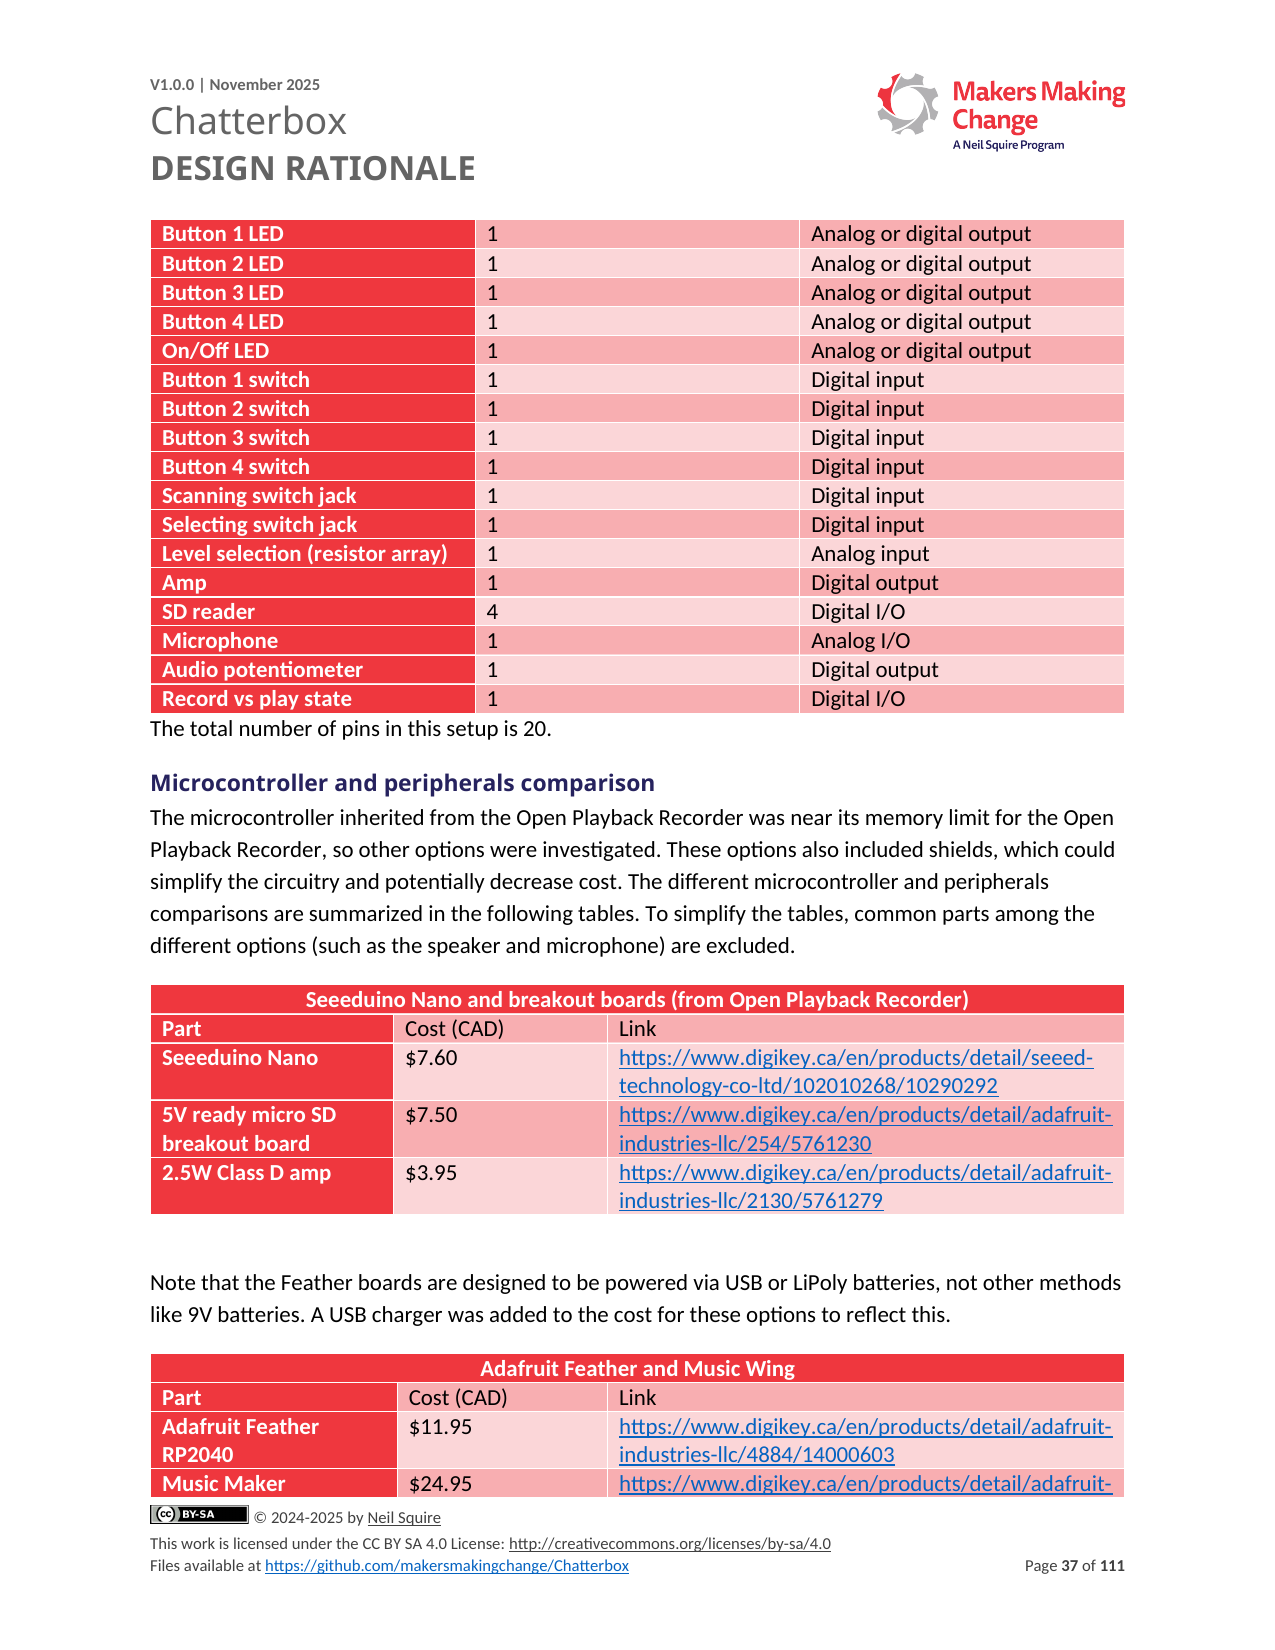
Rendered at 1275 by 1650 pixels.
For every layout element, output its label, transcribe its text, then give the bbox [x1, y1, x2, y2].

table_cell 1 [476, 336, 799, 364]
table_cell $3.95 [394, 1158, 607, 1214]
table_cell 1 [476, 510, 799, 538]
table_cell Button 3 LED [151, 278, 475, 306]
table_cell 1 [476, 220, 799, 248]
table_cell Analog or digital output [800, 220, 1124, 248]
table_cell Digital input [800, 365, 1124, 393]
table_cell Music Maker FeatherWing with amp [151, 1469, 397, 1497]
table_cell 1 [476, 568, 799, 596]
table_cell Level selection (resistor array) [151, 539, 475, 567]
table_cell 1 [476, 249, 799, 277]
table_cell Button 1 switch [151, 365, 475, 393]
table_cell Microphone [151, 626, 475, 654]
table_cell SD reader [151, 598, 475, 625]
table_cell Digital I/O [800, 685, 1124, 713]
table_cell https://www.digikey.ca/en/products/detail/adafruit-industries-llc/3436/6827175 [608, 1469, 1124, 1497]
table_cell Cost (CAD) [394, 1015, 607, 1042]
picture [877, 73, 1125, 152]
text The microcontroller inherited from the Open Playback Recorder was near its memory limit for the Open Playback Recorder, so other options were investigated. These options also included shields, which could simplify the circuitry and potentially decrease cost. The different microcontroller and peripherals comparisons are summarized in the following tables. To simplify the tables, common parts among the different options (such as the speaker and microphone) are excluded. [150, 803, 1125, 959]
table_cell $7.60 [394, 1044, 607, 1099]
table_cell 1 [476, 365, 799, 393]
table_cell 1 [476, 685, 799, 713]
table_cell $11.95 [398, 1412, 607, 1468]
table_header Seeeduino Nano and breakout boards (from Open Playback Recorder) [151, 985, 1124, 1013]
table_cell Button 3 switch [151, 423, 475, 451]
table_cell Analog or digital output [800, 249, 1124, 277]
picture [150, 1505, 249, 1524]
table_cell Part [151, 1383, 397, 1411]
table_cell Digital output [800, 656, 1124, 683]
table_cell Analog or digital output [800, 307, 1124, 335]
table_cell 1 [476, 452, 799, 480]
table_cell Digital output [800, 568, 1124, 596]
text Note that the Feather boards are designed to be powered via USB or LiPoly batteries, not other methods like 9V batteries. A USB charger was added to the cost for these options to reflect this. [150, 1268, 1125, 1328]
table_header Adafruit Feather and Music Wing [151, 1354, 1124, 1382]
table_cell Record vs play state [151, 685, 475, 713]
table_cell Adafruit Feather RP2040 [151, 1412, 397, 1468]
table_cell Part [151, 1015, 393, 1042]
table_cell 2.5W Class D amp [151, 1158, 393, 1214]
table_cell $24.95 [398, 1469, 607, 1497]
table_cell Analog I/O [800, 626, 1124, 654]
table_cell Scanning switch jack [151, 481, 475, 509]
table_cell 1 [476, 481, 799, 509]
table_cell Button 2 switch [151, 394, 475, 422]
table_cell 5V ready micro SD breakout board [151, 1101, 393, 1157]
table_cell $7.50 [394, 1101, 607, 1157]
table_cell 1 [476, 539, 799, 567]
table_cell Seeeduino Nano [151, 1044, 393, 1099]
table_cell Digital input [800, 452, 1124, 480]
table_cell 1 [476, 423, 799, 451]
table_cell Button 2 LED [151, 249, 475, 277]
table_cell Button 4 LED [151, 307, 475, 335]
table_cell Amp [151, 568, 475, 596]
table_cell Analog or digital output [800, 278, 1124, 306]
table_cell https://www.digikey.ca/en/products/detail/adafruit-industries-llc/4884/14000603 [608, 1412, 1124, 1468]
table_cell Digital input [800, 423, 1124, 451]
table_cell 1 [476, 307, 799, 335]
table_cell Digital input [800, 481, 1124, 509]
table_cell https://www.digikey.ca/en/products/detail/adafruit-industries-llc/2130/5761279 [608, 1158, 1124, 1214]
table_cell Button 4 switch [151, 452, 475, 480]
table_cell Cost (CAD) [398, 1383, 607, 1411]
table_cell 1 [476, 656, 799, 683]
table_cell Digital I/O [800, 598, 1124, 625]
table_cell https://www.digikey.ca/en/products/detail/adafruit-industries-llc/254/5761230 [608, 1101, 1124, 1157]
table_cell 1 [476, 394, 799, 422]
table_cell Link [608, 1383, 1124, 1411]
table_cell Analog input [800, 539, 1124, 567]
table_cell Digital input [800, 510, 1124, 538]
table_cell Digital input [800, 394, 1124, 422]
table_cell Link [608, 1015, 1124, 1042]
table_cell Audio potentiometer [151, 656, 475, 683]
table_cell Analog or digital output [800, 336, 1124, 364]
table_cell 4 [476, 598, 799, 625]
text The total number of pins in this setup is 20. [150, 714, 1125, 742]
table_cell https://www.digikey.ca/en/products/detail/seeed-technology-co-ltd/102010268/10290292 [608, 1044, 1124, 1099]
table_cell On/Off LED [151, 336, 475, 364]
table_cell 1 [476, 626, 799, 654]
table_cell 1 [476, 278, 799, 306]
table_cell Selecting switch jack [151, 510, 475, 538]
table_cell Button 1 LED [151, 220, 475, 248]
subtitle Microcontroller and peripherals comparison [150, 767, 1125, 798]
